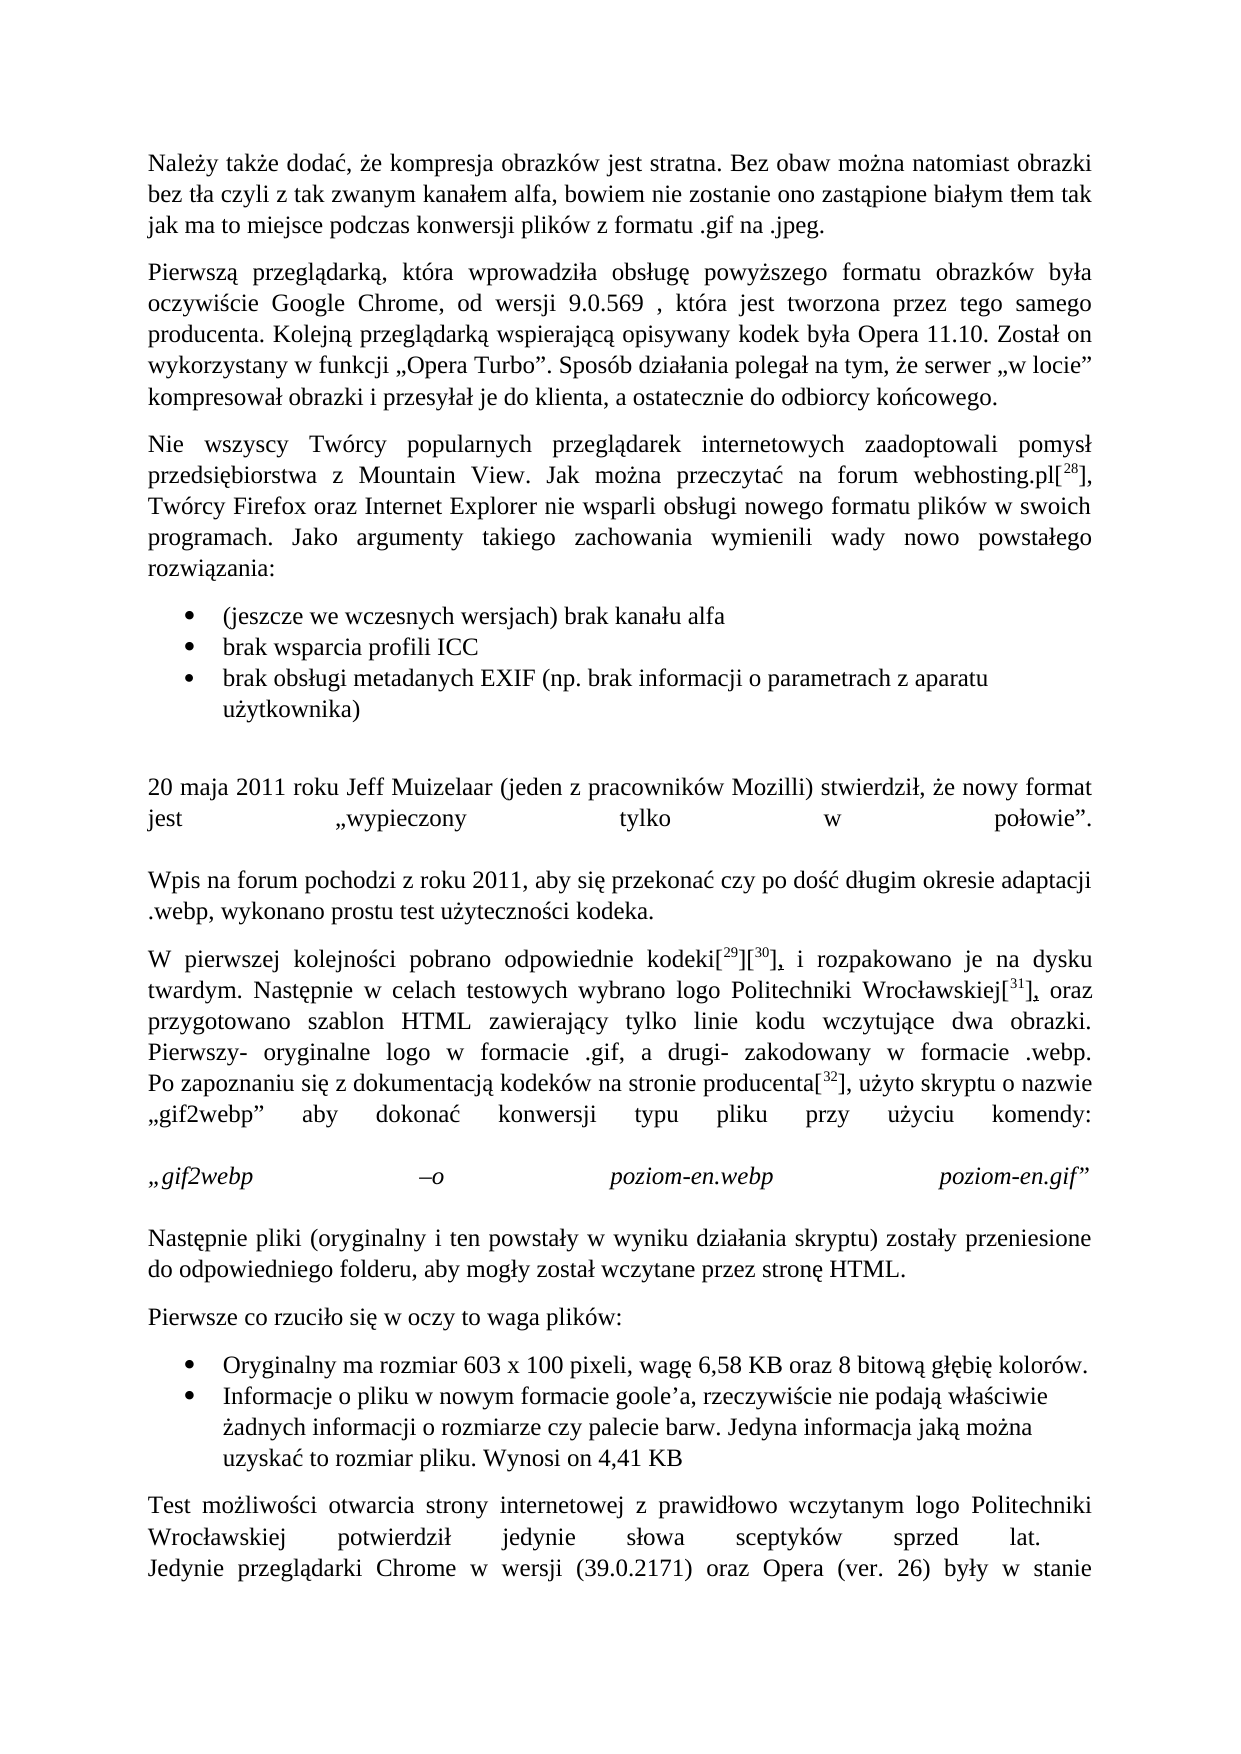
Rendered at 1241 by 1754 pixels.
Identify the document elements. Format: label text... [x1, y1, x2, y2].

list Oryginalny ma rozmiar 603 x 100 pixeli, wagę 6,58 KB oraz 8 bitową głębię kolorów. [185, 1350, 1093, 1378]
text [148, 148, 1093, 238]
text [148, 1491, 1093, 1581]
text Pierwsze co rzuciło się w oczy to waga plików: [148, 1302, 1093, 1331]
text Pierwszą przeglądarką, która wprowadziła obsługę powyższego formatu obrazków była oczywiście Google Chrome, od wersji 9.0.569 , która jest tworzona przez tego samego producenta. Kolejną przeglądarką wspierającą opisywany kodek była Opera 11.10. Został on wykorzystany w funkcji „Opera Turbo”. Sposób działania polegał na tym, że serwer „w locie” kompresował obrazki i przesyłał je do klienta, a ostatecznie do odbiorcy końcowego. [148, 257, 1093, 410]
text 20 maja 2011 roku Jeff Muizelaar (jeden z pracowników Mozilli) stwierdził, że nowy format jest „wypieczony tylko w połowie”. Wpis na forum pochodzi z roku 2011, aby się przekonać czy po dość długim okresie adaptacji .webp, wykonano prostu test użyteczności kodeka. [148, 772, 1093, 925]
list brak wsparcia profili ICC [185, 632, 1093, 661]
text W pierwszej kolejności pobrano odpowiednie kodeki[][], i rozpakowano je na dysku twardym. Następnie w celach testowych wybrano logo Politechniki Wrocławskiej[], oraz przygotowano szablon HTML zawierający tylko linie kodu wczytujące dwa obrazki. Pierwszy- oryginalne logo w formacie .gif, a drugi- zakodowany w formacie .webp. Po zapoznaniu się z dokumentacją kodeków na stronie producenta[], użyto skryptu o nazwie „gif2webp” aby dokonać konwersji typu pliku przy użyciu komendy: „gif2webp –o poziom-en.webp poziom-en.gif” Następnie pliki (oryginalny i ten powstały w wyniku działania skryptu) zostały przeniesione do odpowiedniego folderu, aby mogły został wczytane przez stronę HTML. [148, 944, 1093, 1283]
list Informacje o pliku w nowym formacie goole’a, rzeczywiście nie podają właściwie żadnych informacji o rozmiarze czy palecie barw. Jedyna informacja jaką można uzyskać to rozmiar pliku. Wynosi on 4,41 KB [185, 1381, 1093, 1472]
list (jeszcze we wczesnych wersjach) brak kanału alfa [185, 601, 1093, 630]
list brak obsługi metadanych EXIF (np. brak informacji o parametrach z aparatu użytkownika) [185, 663, 1093, 753]
text Nie wszyscy Twórcy popularnych przeglądarek internetowych zaadoptowali pomysł przedsiębiorstwa z Mountain View. Jak można przeczytać na forum webhosting.pl[], Twórcy Firefox oraz Internet Explorer nie wsparli obsługi nowego formatu plików w swoich programach. Jako argumenty takiego zachowania wymienili wady nowo powstałego rozwiązania: [148, 429, 1093, 582]
